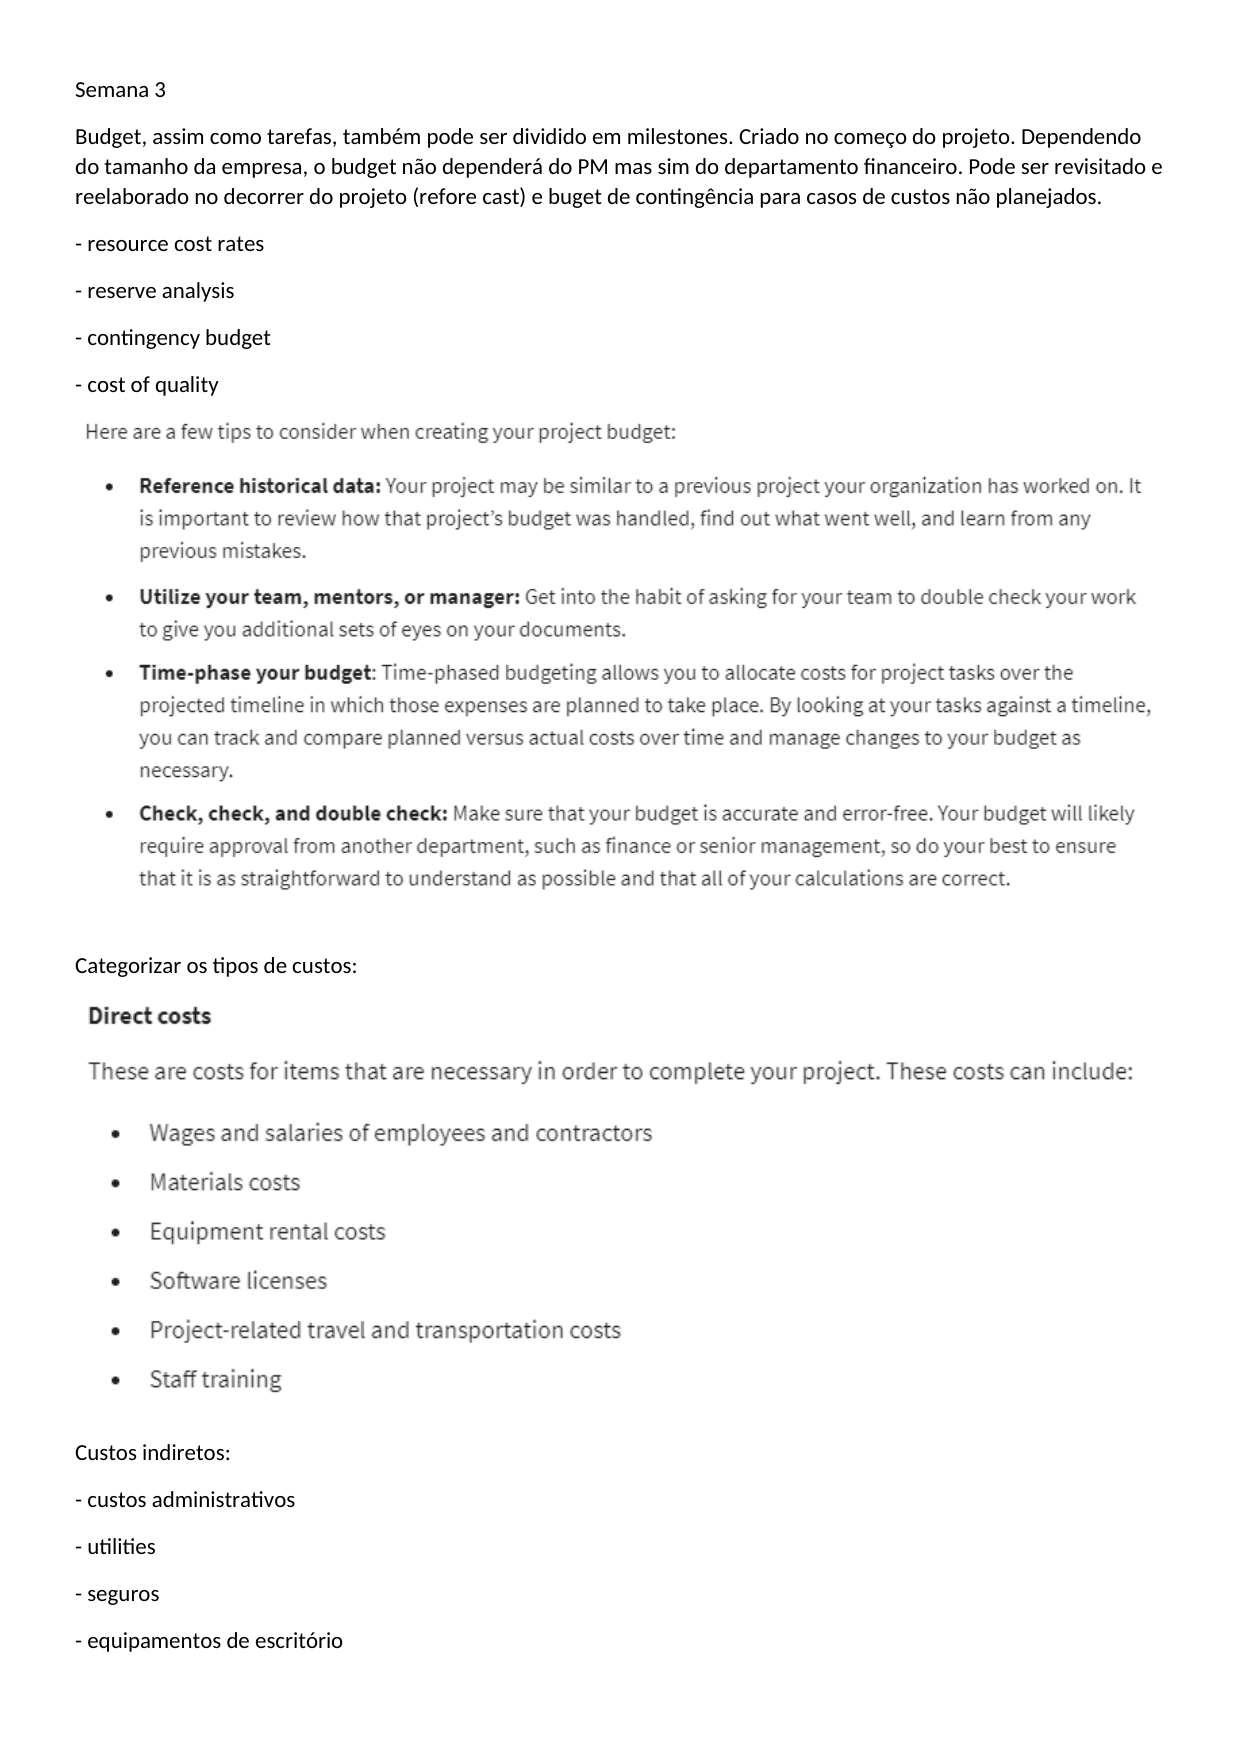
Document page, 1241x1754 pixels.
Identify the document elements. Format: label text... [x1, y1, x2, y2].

text - resource cost rates [75, 229, 1165, 257]
picture [75, 998, 1166, 1420]
text - utilities [75, 1532, 1165, 1560]
text - contingency budget [75, 323, 1165, 351]
text Semana 3 [75, 75, 1165, 103]
text - reserve analysis [75, 276, 1165, 304]
text Budget, assim como tarefas, também pode ser dividido em milestones. Criado no começo do projeto. Dependendo do tamanho da empresa, o budget não dependerá do PM mas sim do departamento financeiro. Pode ser revisitado e reelaborado no decorrer do projeto (refore cast) e buget de contingência para casos de custos não planejados. [75, 122, 1165, 210]
text - seguros [75, 1579, 1165, 1607]
picture [75, 416, 1166, 933]
text Categorizar os tipos de custos: [75, 952, 1165, 979]
text - cost of quality [75, 370, 1165, 398]
text - custos administrativos [75, 1485, 1165, 1513]
text - equipamentos de escritório [75, 1626, 1165, 1654]
text Custos indiretos: [75, 1438, 1165, 1467]
